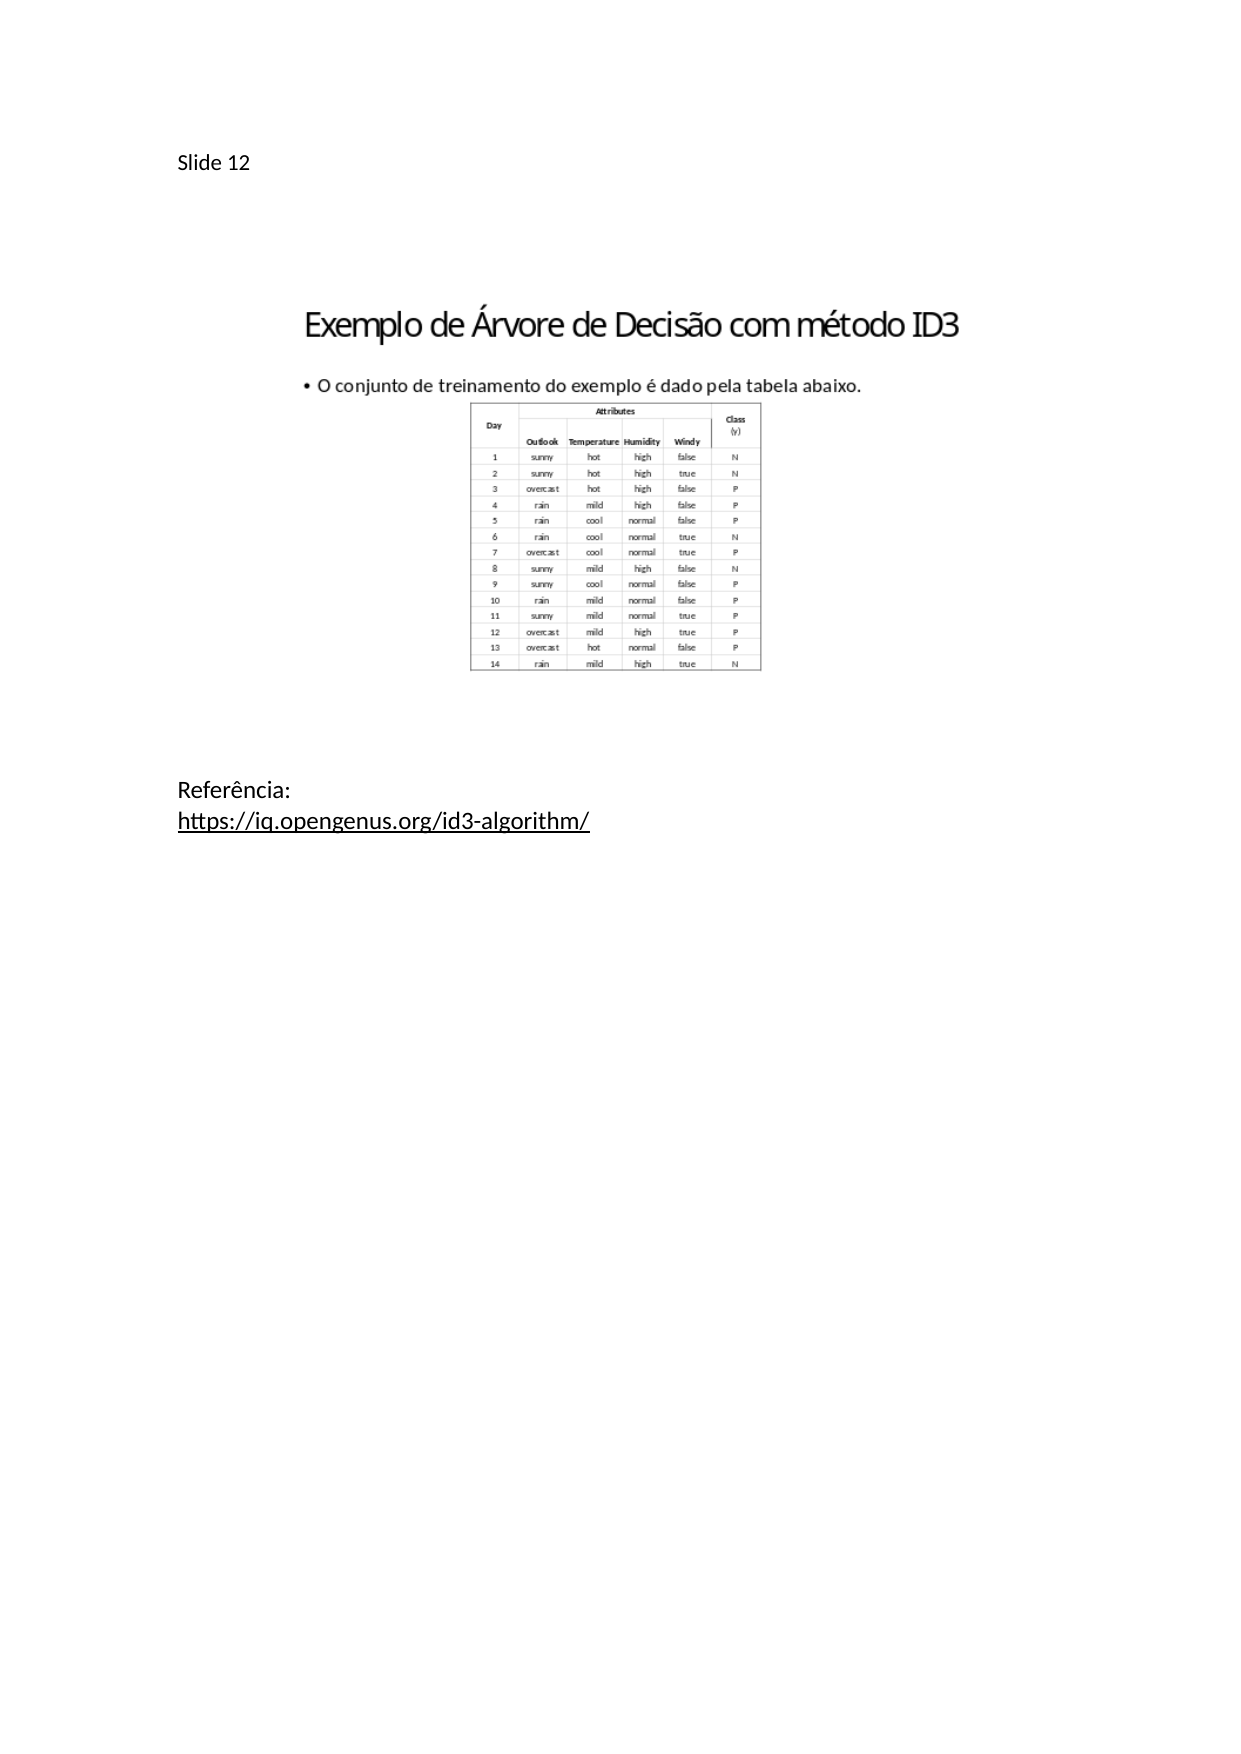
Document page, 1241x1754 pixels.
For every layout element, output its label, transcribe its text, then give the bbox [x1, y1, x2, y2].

text Referência: [177, 774, 1063, 805]
text Slide 12 [177, 148, 1063, 176]
text https://iq.opengenus.org/id3-algorithm/ [177, 805, 1063, 836]
